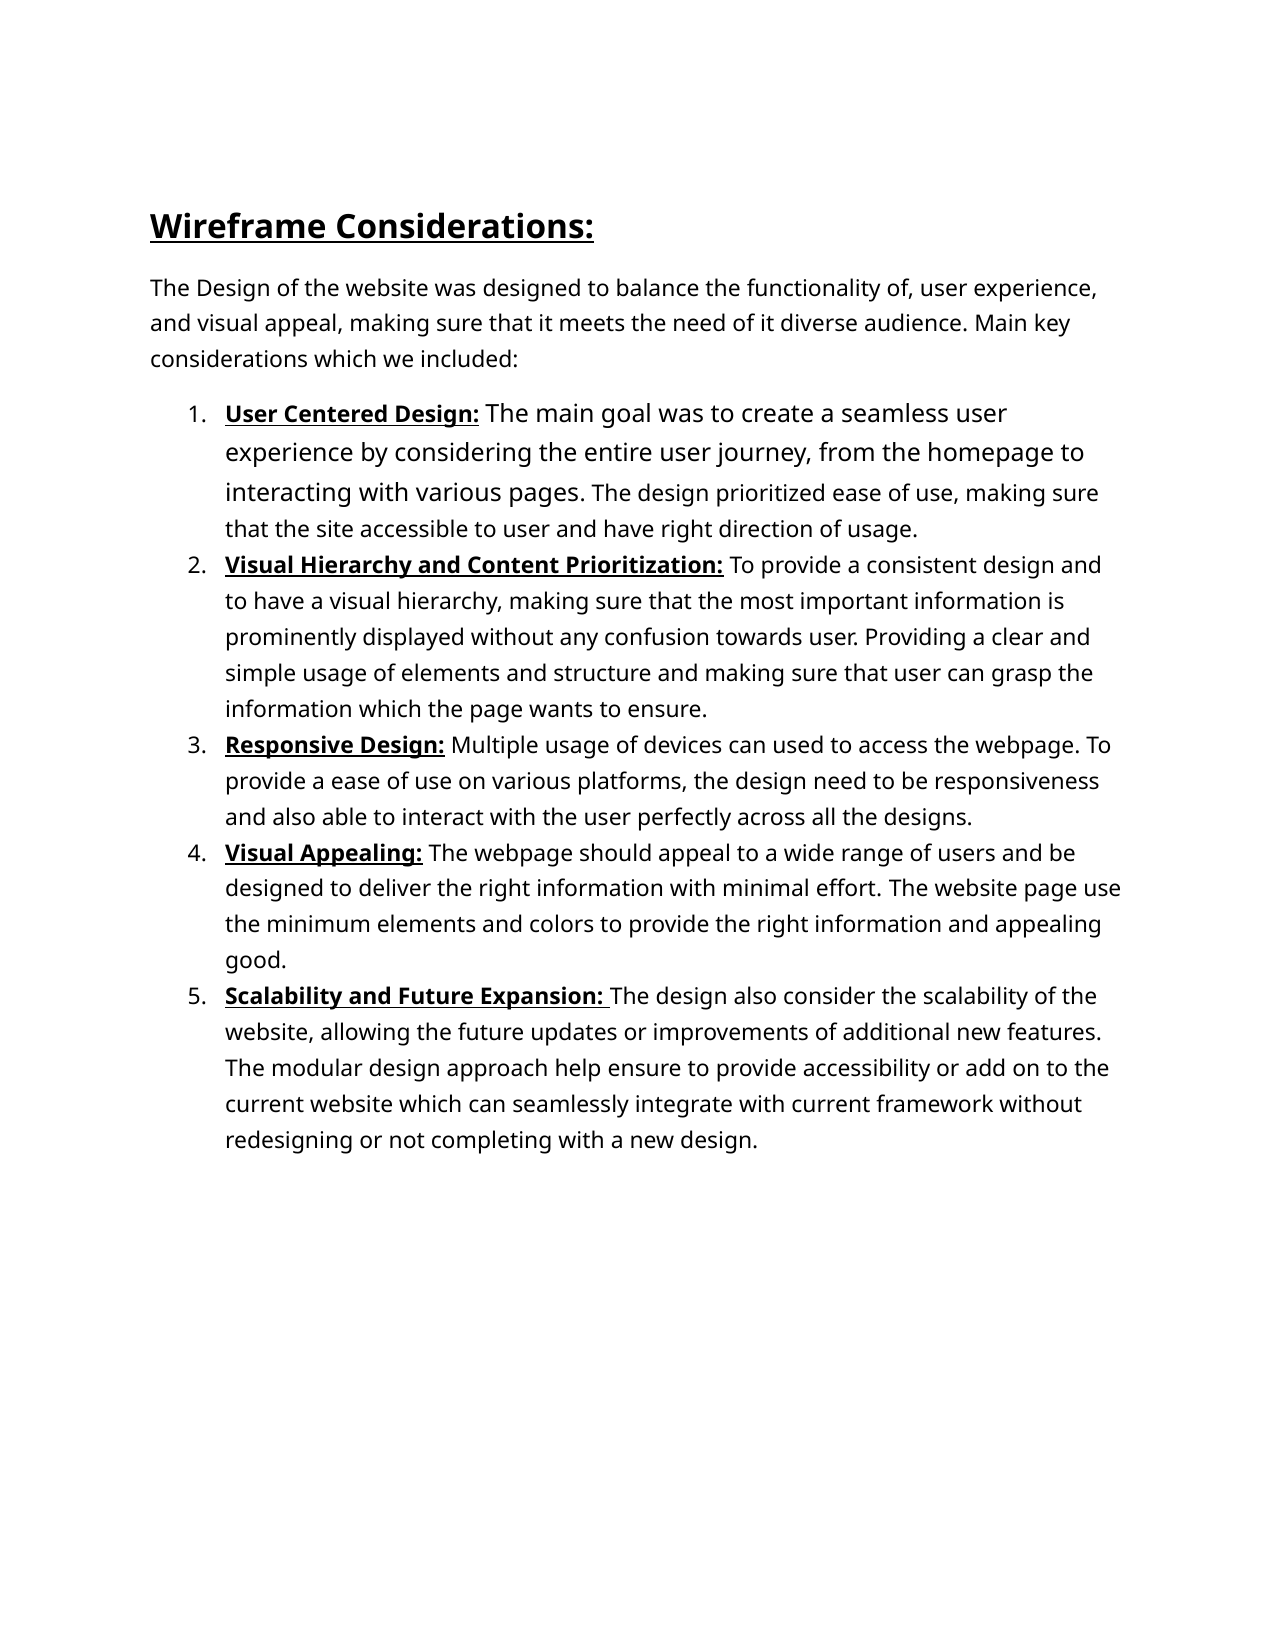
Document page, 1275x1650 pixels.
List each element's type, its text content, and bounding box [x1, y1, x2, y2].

list Scalability and Future Expansion: The design also consider the scalability of the website, allowing the future updates or improvements of additional new features. The modular design approach help ensure to provide accessibility or add on to the current website which can seamlessly integrate with current framework without redesigning or not completing with a new design. [187, 980, 1125, 1155]
text The Design of the website was designed to balance the functionality of, user experience, and visual appeal, making sure that it meets the need of it diverse audience. Main key considerations which we included: [150, 271, 1125, 374]
list Responsive Design: Multiple usage of devices can used to access the webpage. To provide a ease of use on various platforms, the design need to be responsiveness and also able to interact with the user perfectly across all the designs. [187, 729, 1125, 832]
list Visual Appealing: The webpage should appeal to a wide range of users and be designed to deliver the right information with minimal effort. The website page use the minimum elements and colors to provide the right information and appealing good. [187, 836, 1125, 976]
list User Centered Design: The main goal was to create a seamless user experience by considering the entire user journey, from the homepage to interacting with various pages. The design prioritized ease of use, making sure that the site accessible to user and have right direction of usage. [187, 396, 1125, 544]
text Wireframe Considerations: [150, 203, 1125, 248]
list Visual Hierarchy and Content Prioritization: To provide a consistent design and to have a visual hierarchy, making sure that the most important information is prominently displayed without any confusion towards user. Providing a clear and simple usage of elements and structure and making sure that user can grasp the information which the page wants to ensure. [187, 549, 1125, 724]
